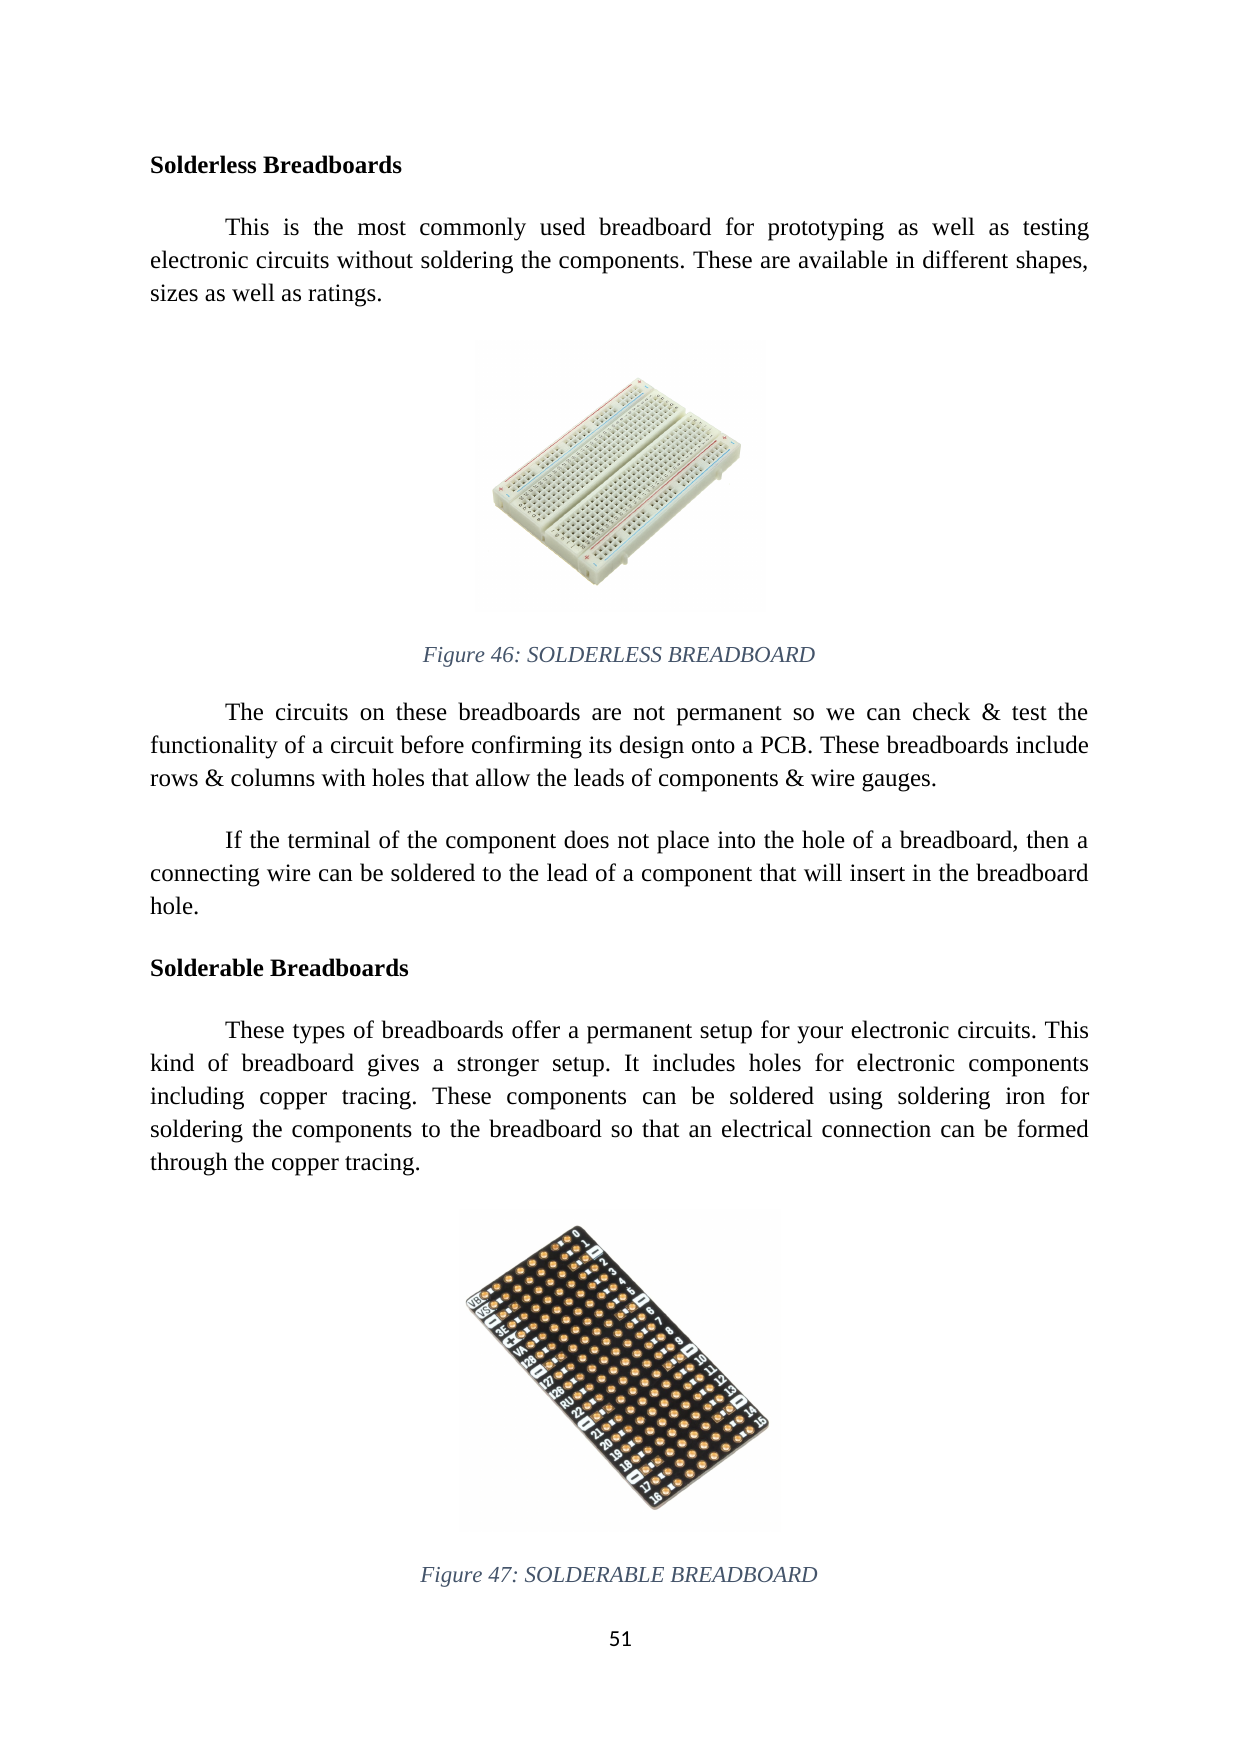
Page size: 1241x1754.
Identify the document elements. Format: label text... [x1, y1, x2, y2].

text Solderable Breadboards [150, 953, 1090, 982]
picture [458, 1209, 782, 1532]
text Figure 47: SOLDERABLE BREADBOARD [150, 1561, 1090, 1588]
text Figure 46: SOLDERLESS BREADBOARD [150, 641, 1090, 667]
text If the terminal of the component does not place into the hole of a breadboard, then a connecting wire can be soldered to the lead of a component that will insert in the breadboard hole. [150, 825, 1090, 920]
text These types of breadboards offer a permanent setup for your electronic circuits. This kind of breadboard gives a stronger setup. It includes holes for electronic components including copper tracing. These components can be soldered using soldering iron for soldering the components to the breadboard so that an electrical connection can be formed through the copper tracing. [150, 1015, 1090, 1176]
picture [474, 340, 766, 612]
subtitle Solderless Breadboards [150, 150, 1090, 179]
text The circuits on these breadboards are not permanent so we can check & test the functionality of a circuit before confirming its design onto a PCB. These breadboards include rows & columns with holes that allow the leads of components & wire gauges. [150, 697, 1090, 791]
text This is the most commonly used breadboard for prototyping as well as testing electronic circuits without soldering the components. These are available in different shapes, sizes as well as ratings. [150, 212, 1090, 307]
